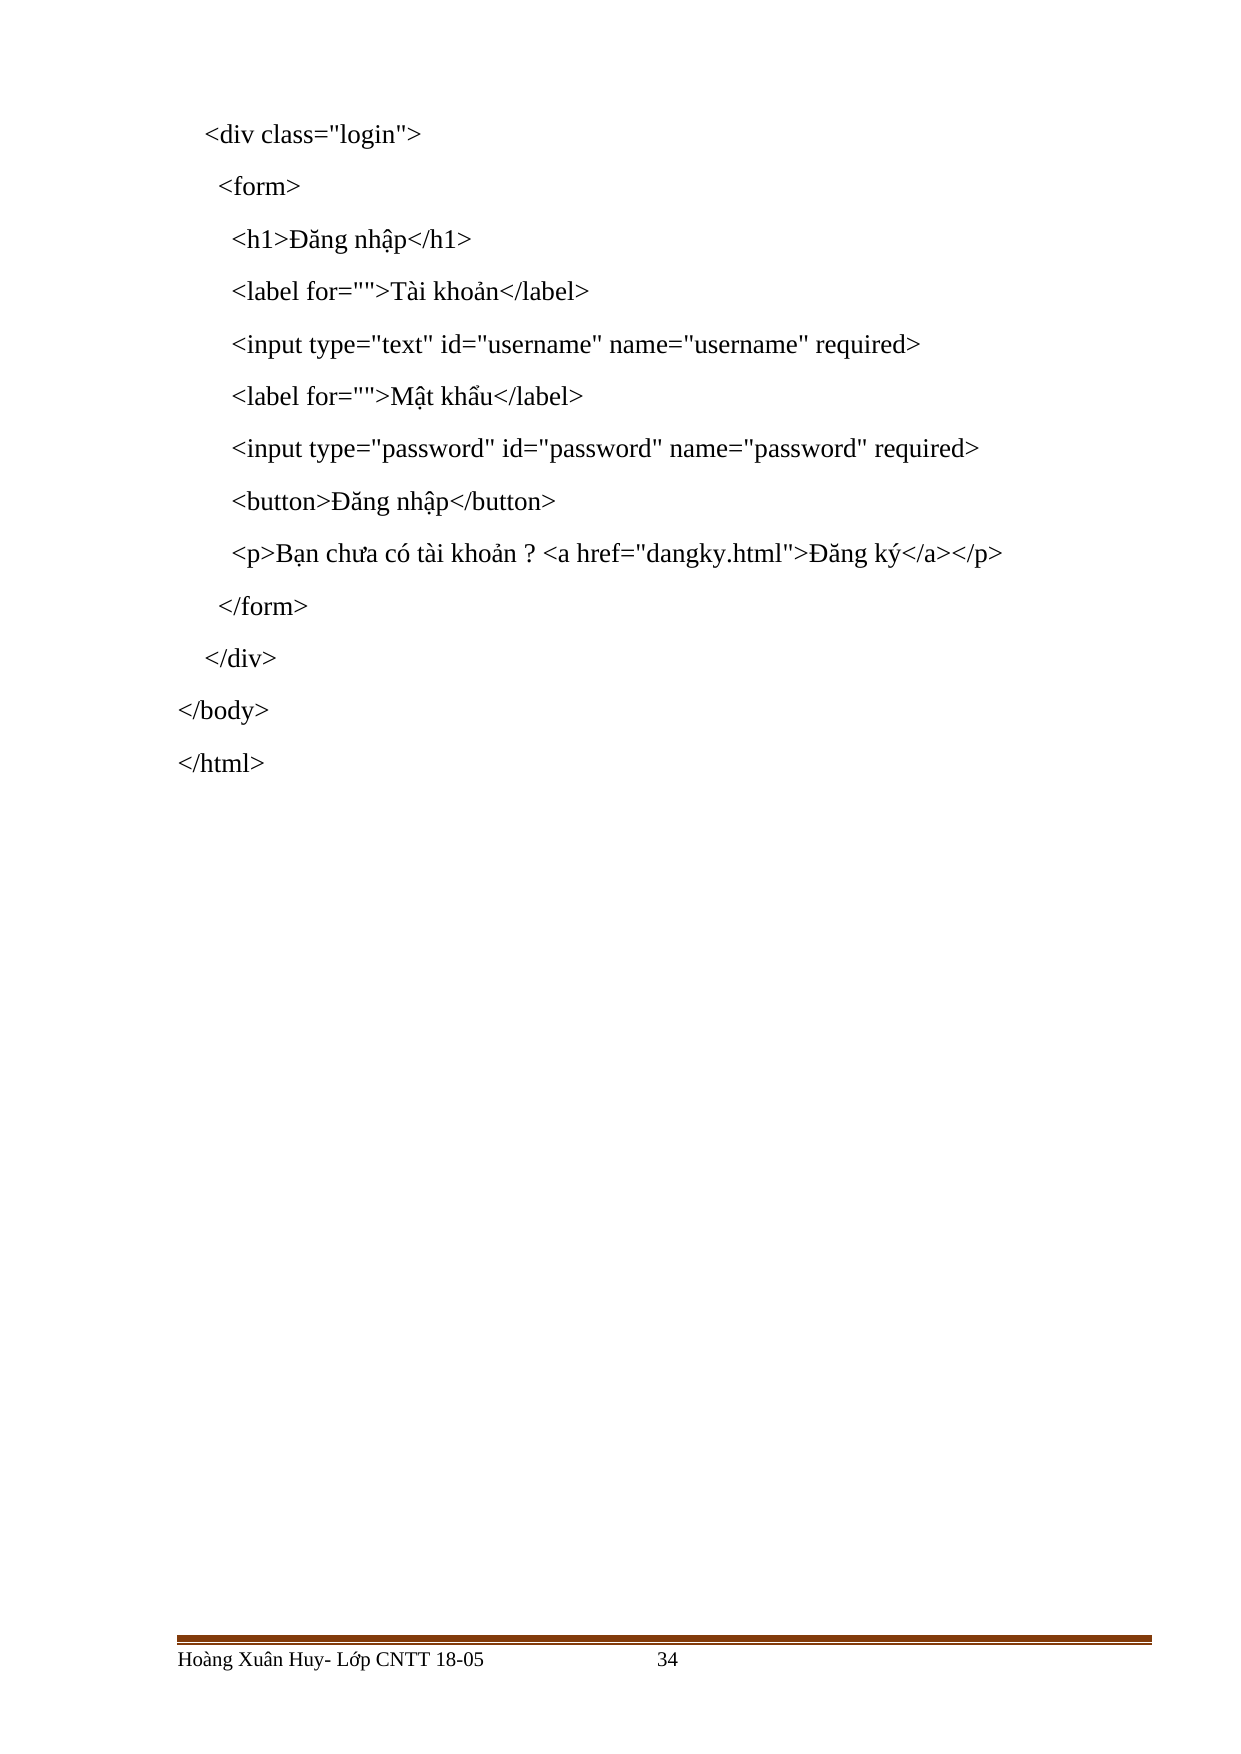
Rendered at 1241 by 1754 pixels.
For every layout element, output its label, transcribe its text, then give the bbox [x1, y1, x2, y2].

text </div> [177, 642, 1152, 673]
text <h1>Đăng nhập</h1> [177, 223, 1152, 254]
text <input type="text" id="username" name="username" required> [177, 328, 1152, 359]
text <form> [177, 171, 1152, 202]
text </body> [177, 694, 1152, 726]
text <button>Đăng nhập</button> [177, 485, 1152, 516]
text </html> [177, 747, 1152, 778]
text <p>Bạn chưa có tài khoản ? <a href="dangky.html">Đăng ký</a></p> [177, 537, 1152, 568]
text <label for="">Tài khoản</label> [177, 275, 1152, 306]
text </form> [177, 590, 1152, 621]
text <div class="login"> [177, 118, 1152, 149]
text <label for="">Mật khẩu</label> [177, 380, 1152, 411]
text <input type="password" id="password" name="password" required> [177, 432, 1152, 464]
